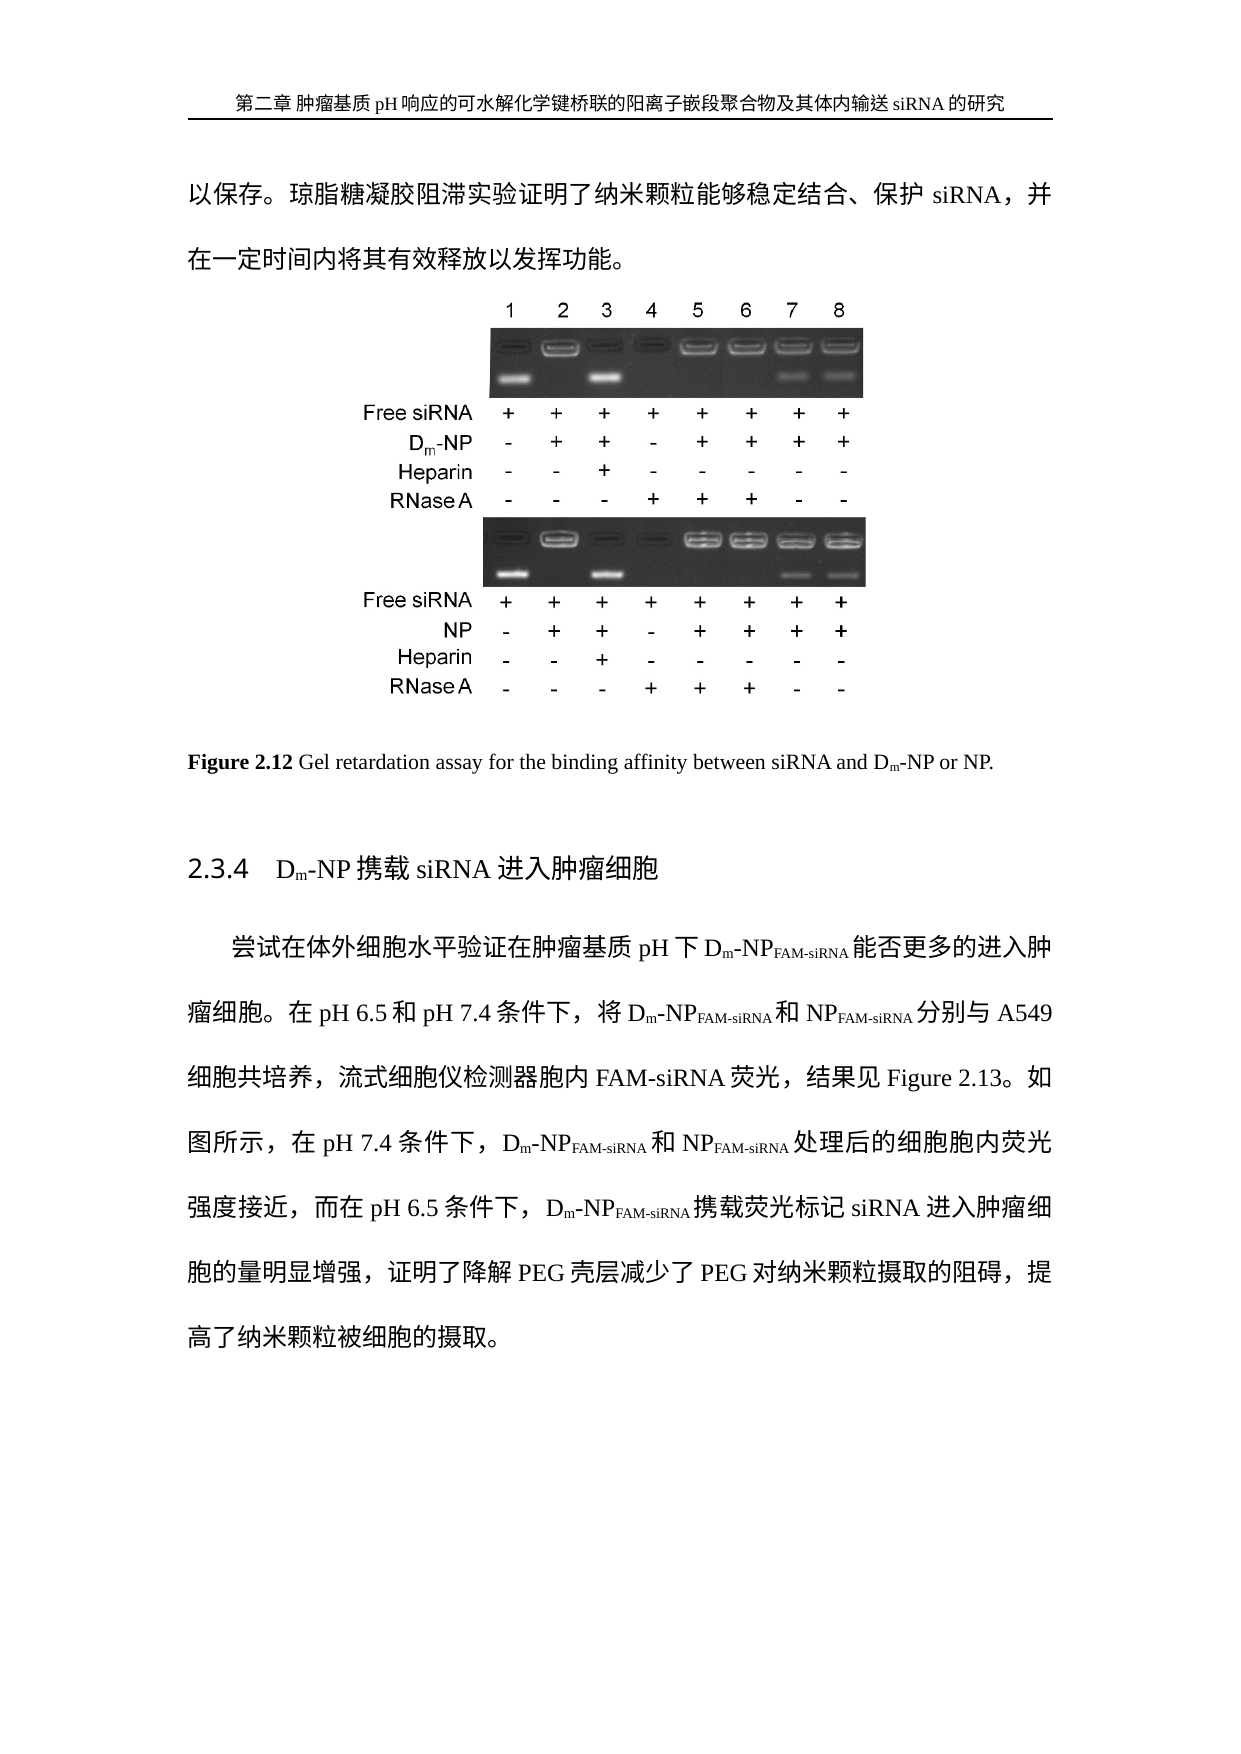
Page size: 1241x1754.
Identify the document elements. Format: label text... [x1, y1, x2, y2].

picture [351, 290, 889, 715]
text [187, 160, 1053, 290]
text 尝试在体外细胞水平验证在肿瘤基质pH下Dm-NPFAM-siRNA能否更多的进入肿瘤细胞。在pH 6.5和pH 7.4条件下，将Dm-NPFAM-siRNA和NPFAM-siRNA分别与A549细胞共培养，流式细胞仪检测器胞内FAM-siRNA荧光，结果见Figure 2.13。如图所示，在pH 7.4条件下，Dm-NPFAM-siRNA和NPFAM-siRNA处理后的细胞胞内荧光强度接近，而在pH 6.5条件下，Dm-NPFAM-siRNA携载荧光标记siRNA进入肿瘤细胞的量明显增强，证明了降解PEG壳层减少了PEG对纳米颗粒摄取的阻碍，提高了纳米颗粒被细胞的摄取。 [187, 913, 1053, 1368]
text Figure 2.12 Gel retardation assay for the binding affinity between siRNA and Dm-NP or NP. [187, 745, 1053, 778]
subtitle 2.3.4 Dm-NP携载siRNA进入肿瘤细胞 [187, 835, 1053, 900]
